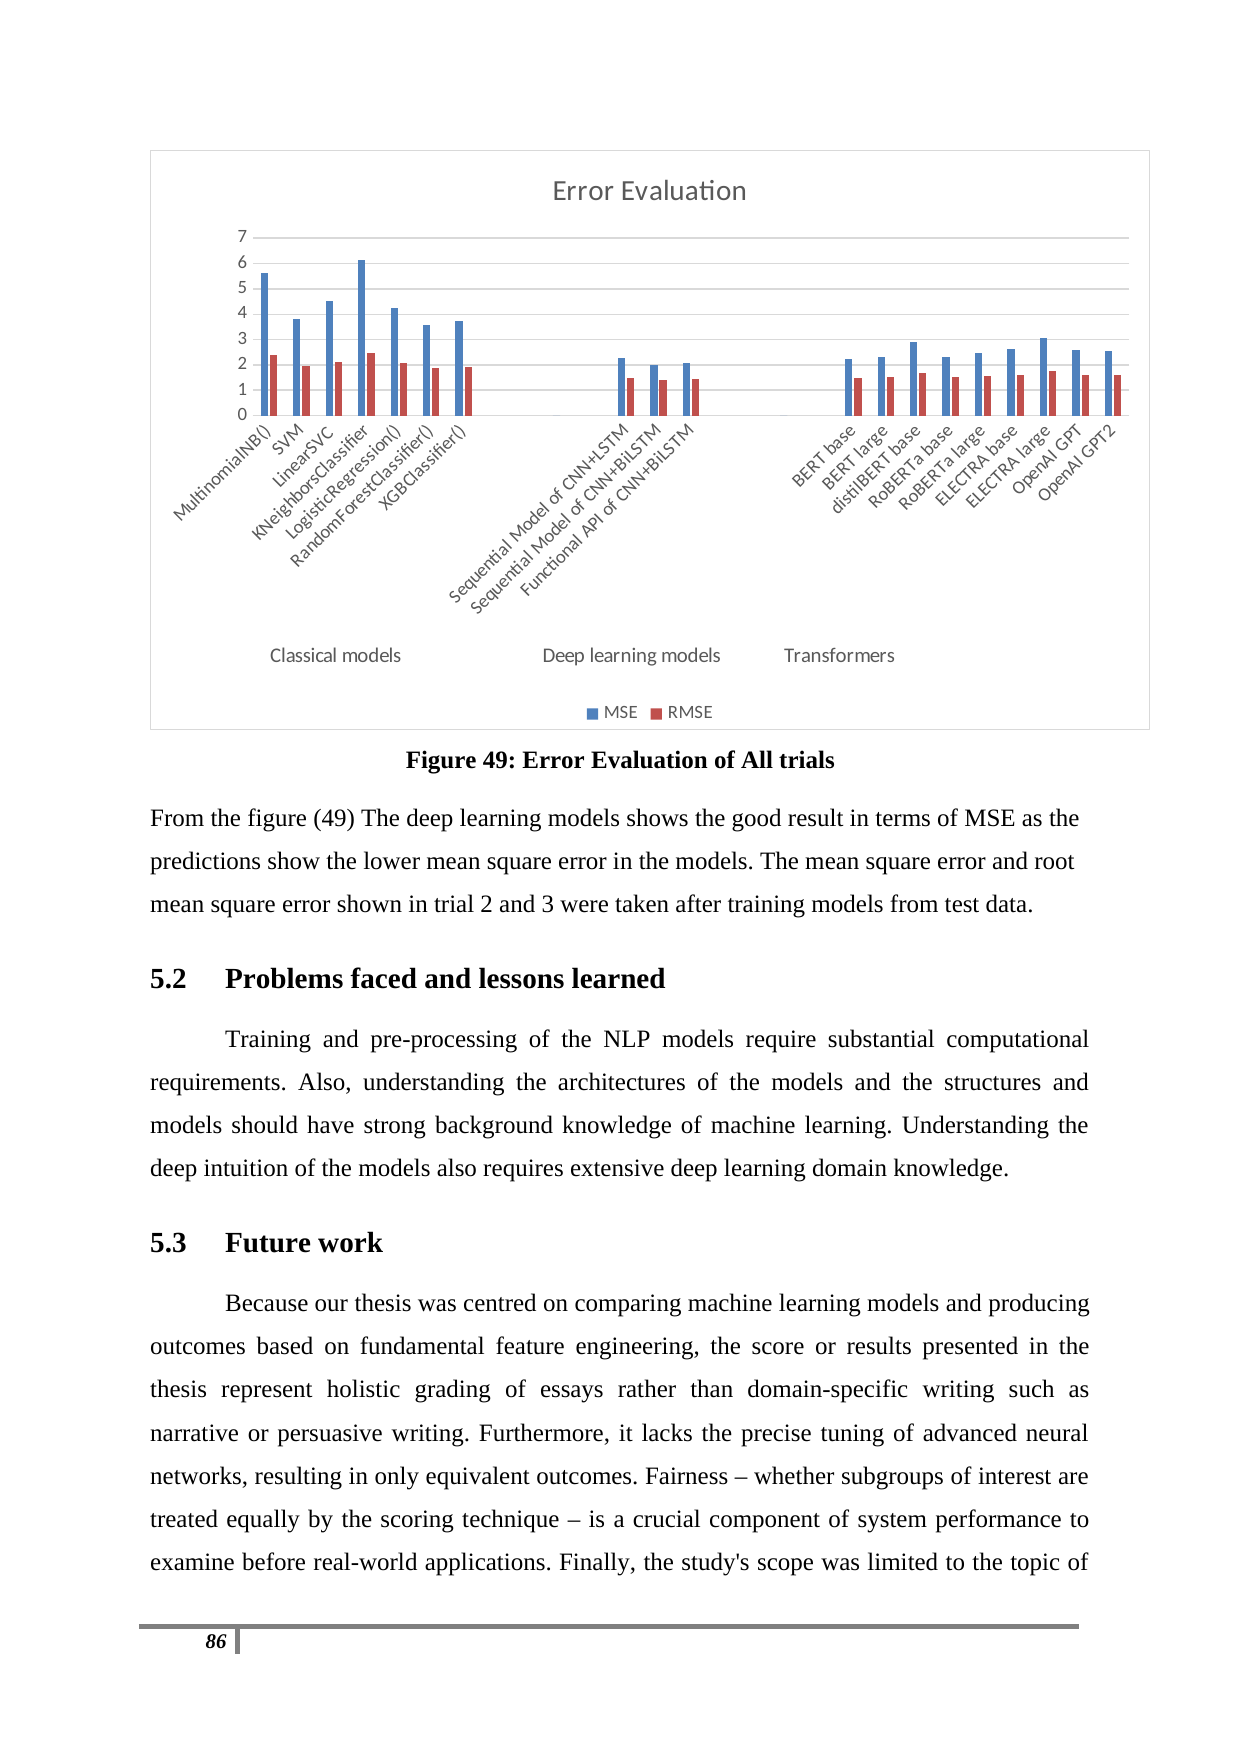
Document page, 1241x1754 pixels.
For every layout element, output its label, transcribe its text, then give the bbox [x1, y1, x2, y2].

text From the figure (49) The deep learning models shows the good result in terms of MSE as the predictions show the lower mean square error in the models. The mean square error and root mean square error shown in trial 2 and 3 were taken after training models from test data. [150, 803, 1090, 918]
subtitle Problems faced and lessons learned [150, 961, 1090, 995]
text Figure 49: Error Evaluation of All trials [150, 745, 1090, 773]
subtitle Future work [150, 1226, 1090, 1259]
text Training and pre-processing of the NLP models require substantial computational requirements. Also, understanding the architectures of the models and the structures and models should have strong background knowledge of machine learning. Understanding the deep intuition of the models also requires extensive deep learning domain knowledge. [150, 1024, 1090, 1182]
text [150, 1288, 1090, 1576]
